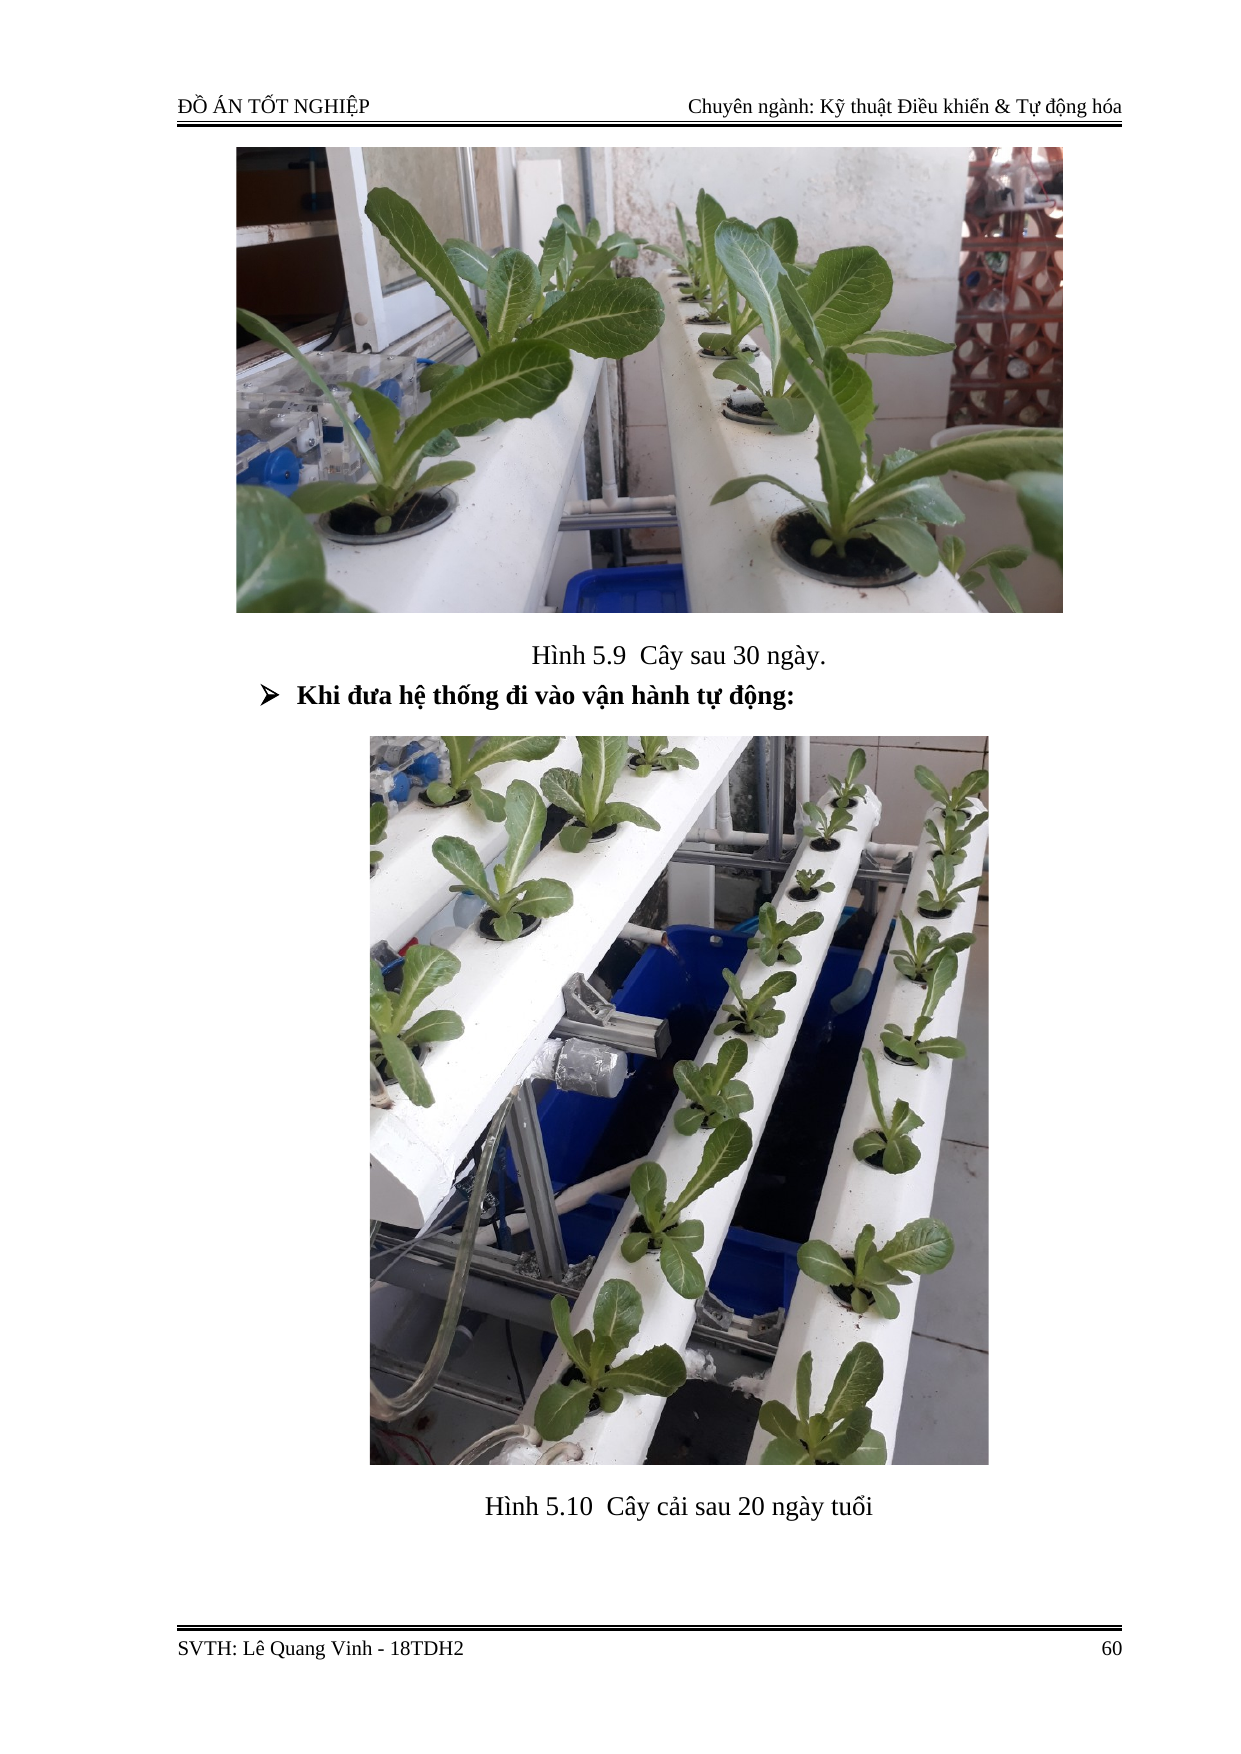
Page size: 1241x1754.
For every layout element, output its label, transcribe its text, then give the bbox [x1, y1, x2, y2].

text Hình 5.10 Cây cải sau 20 ngày tuổi [177, 1491, 1122, 1522]
list Khi đưa hệ thống đi vào vận hành tự động: [259, 679, 1122, 710]
picture [236, 147, 1063, 613]
text Hình 5.9 Cây sau 30 ngày. [177, 639, 1122, 670]
picture [369, 736, 989, 1465]
